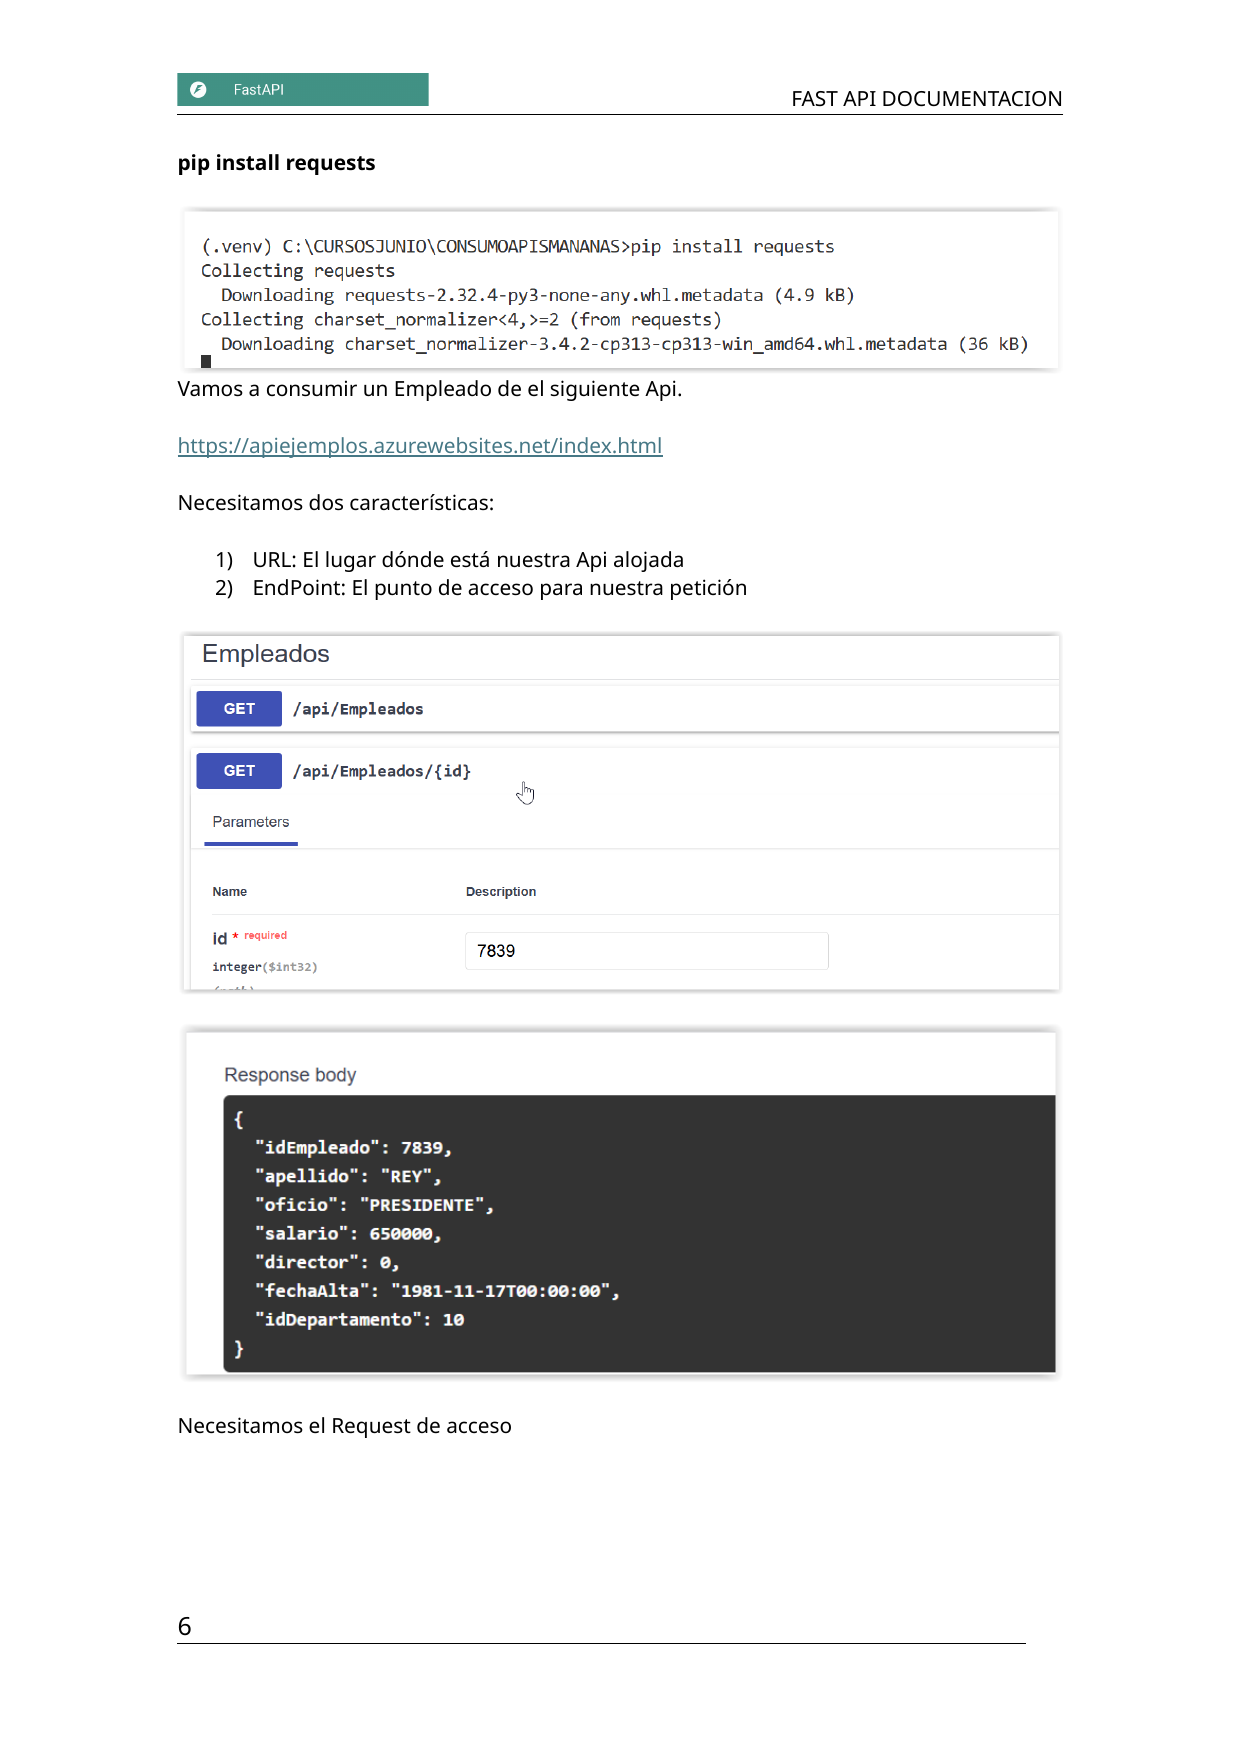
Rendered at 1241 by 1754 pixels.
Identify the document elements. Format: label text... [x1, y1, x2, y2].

text pip install requests [177, 148, 1063, 176]
text Necesitamos dos características: [177, 488, 1063, 516]
picture [177, 630, 1063, 995]
text Vamos a consumir un Empleado de el siguiente Api. [177, 374, 1063, 402]
picture [177, 73, 429, 106]
list EndPoint: El punto de acceso para nuestra petición [215, 573, 1063, 602]
text https://apiejemplos.azurewebsites.net/index.html [177, 431, 1063, 459]
picture [177, 204, 1063, 374]
text Necesitamos el Request de acceso [177, 1411, 1063, 1439]
picture [177, 1023, 1063, 1383]
list URL: El lugar dónde está nuestra Api alojada [215, 545, 1063, 573]
